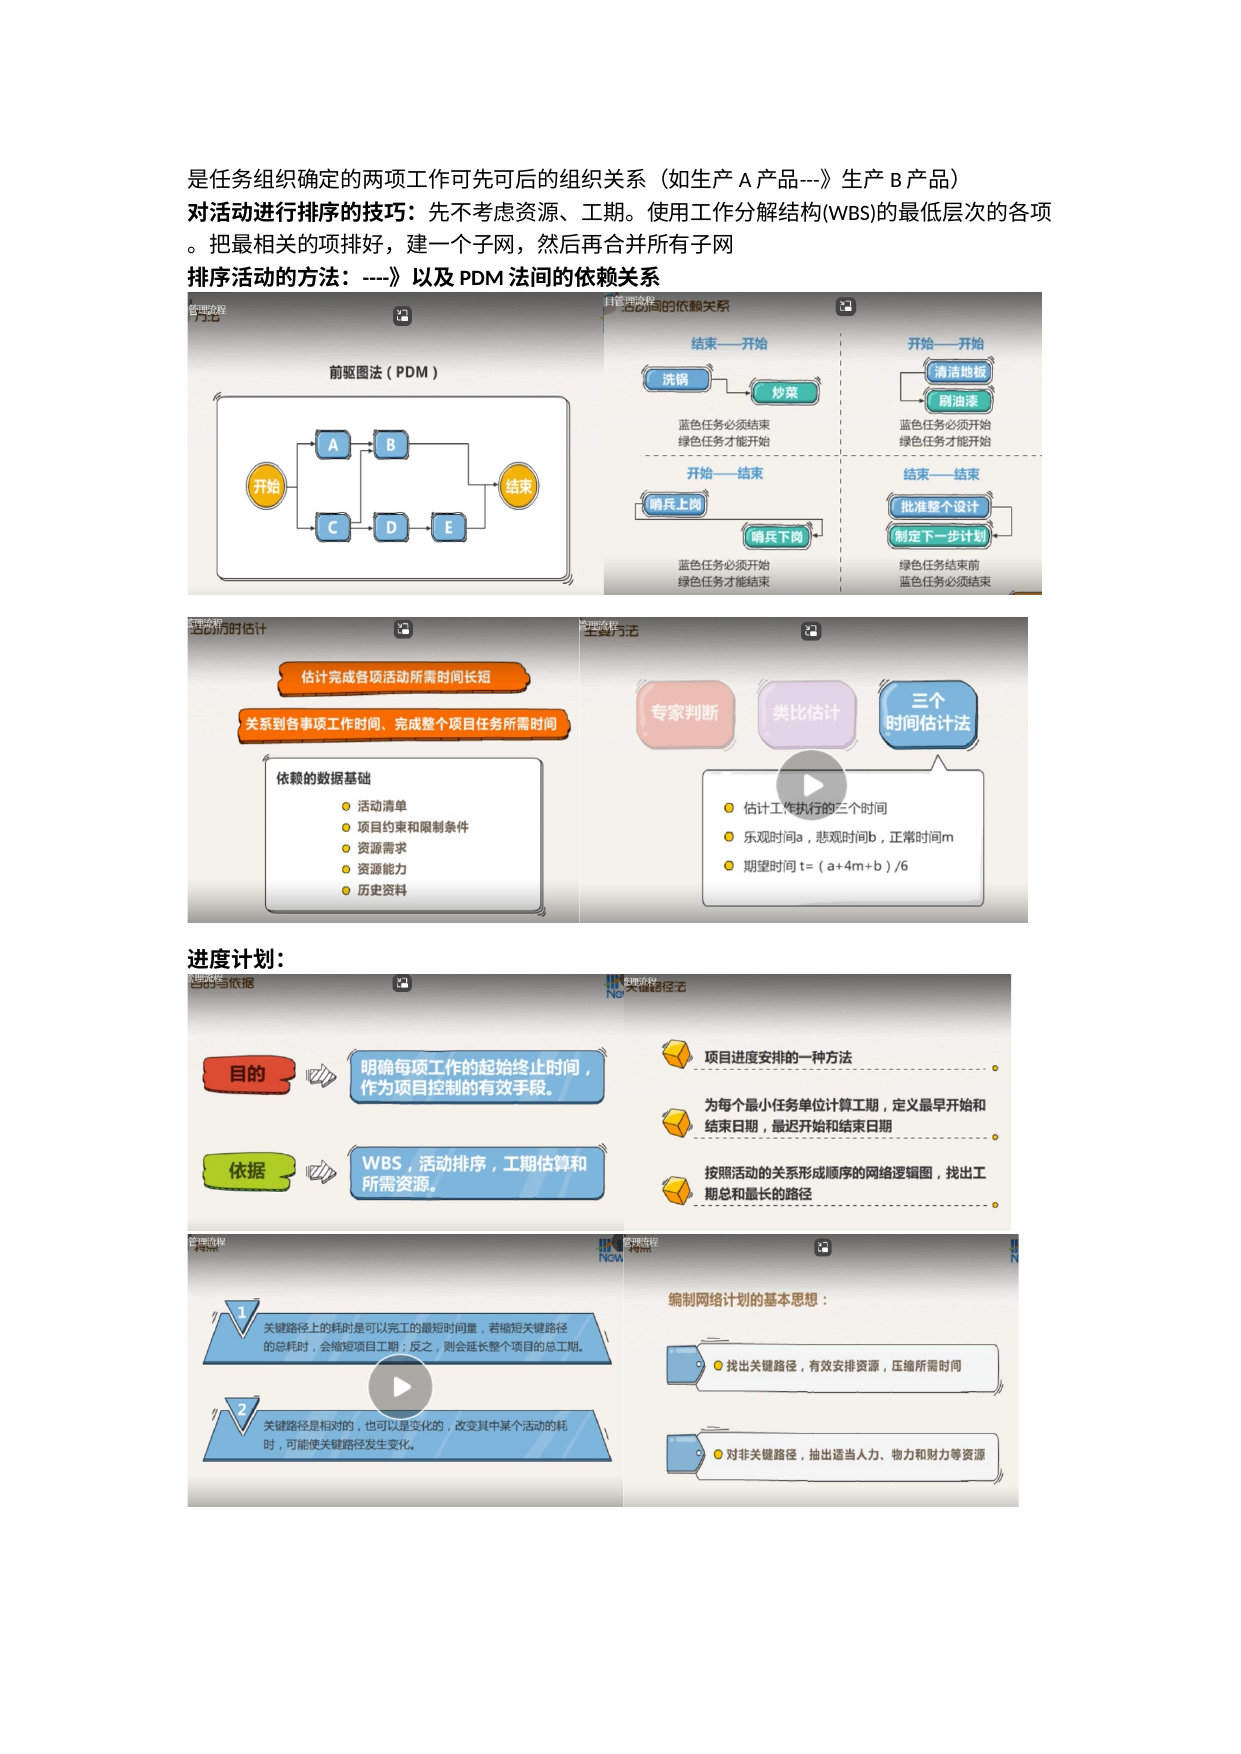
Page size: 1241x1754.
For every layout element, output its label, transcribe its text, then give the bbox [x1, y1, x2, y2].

text 排序活动的方法：----》以及PDM法间的依赖关系 [187, 259, 1053, 292]
picture [187, 1234, 1019, 1507]
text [187, 162, 1053, 194]
text 对活动进行排序的技巧：先不考虑资源、工期。使用工作分解结构(WBS)的最低层次的各项 [187, 194, 1053, 227]
text 进度计划： [187, 942, 1053, 974]
picture [187, 292, 1042, 595]
picture [187, 974, 1012, 1231]
picture [187, 617, 1028, 923]
text 。把最相关的项排好，建一个子网，然后再合并所有子网 [187, 227, 1053, 259]
